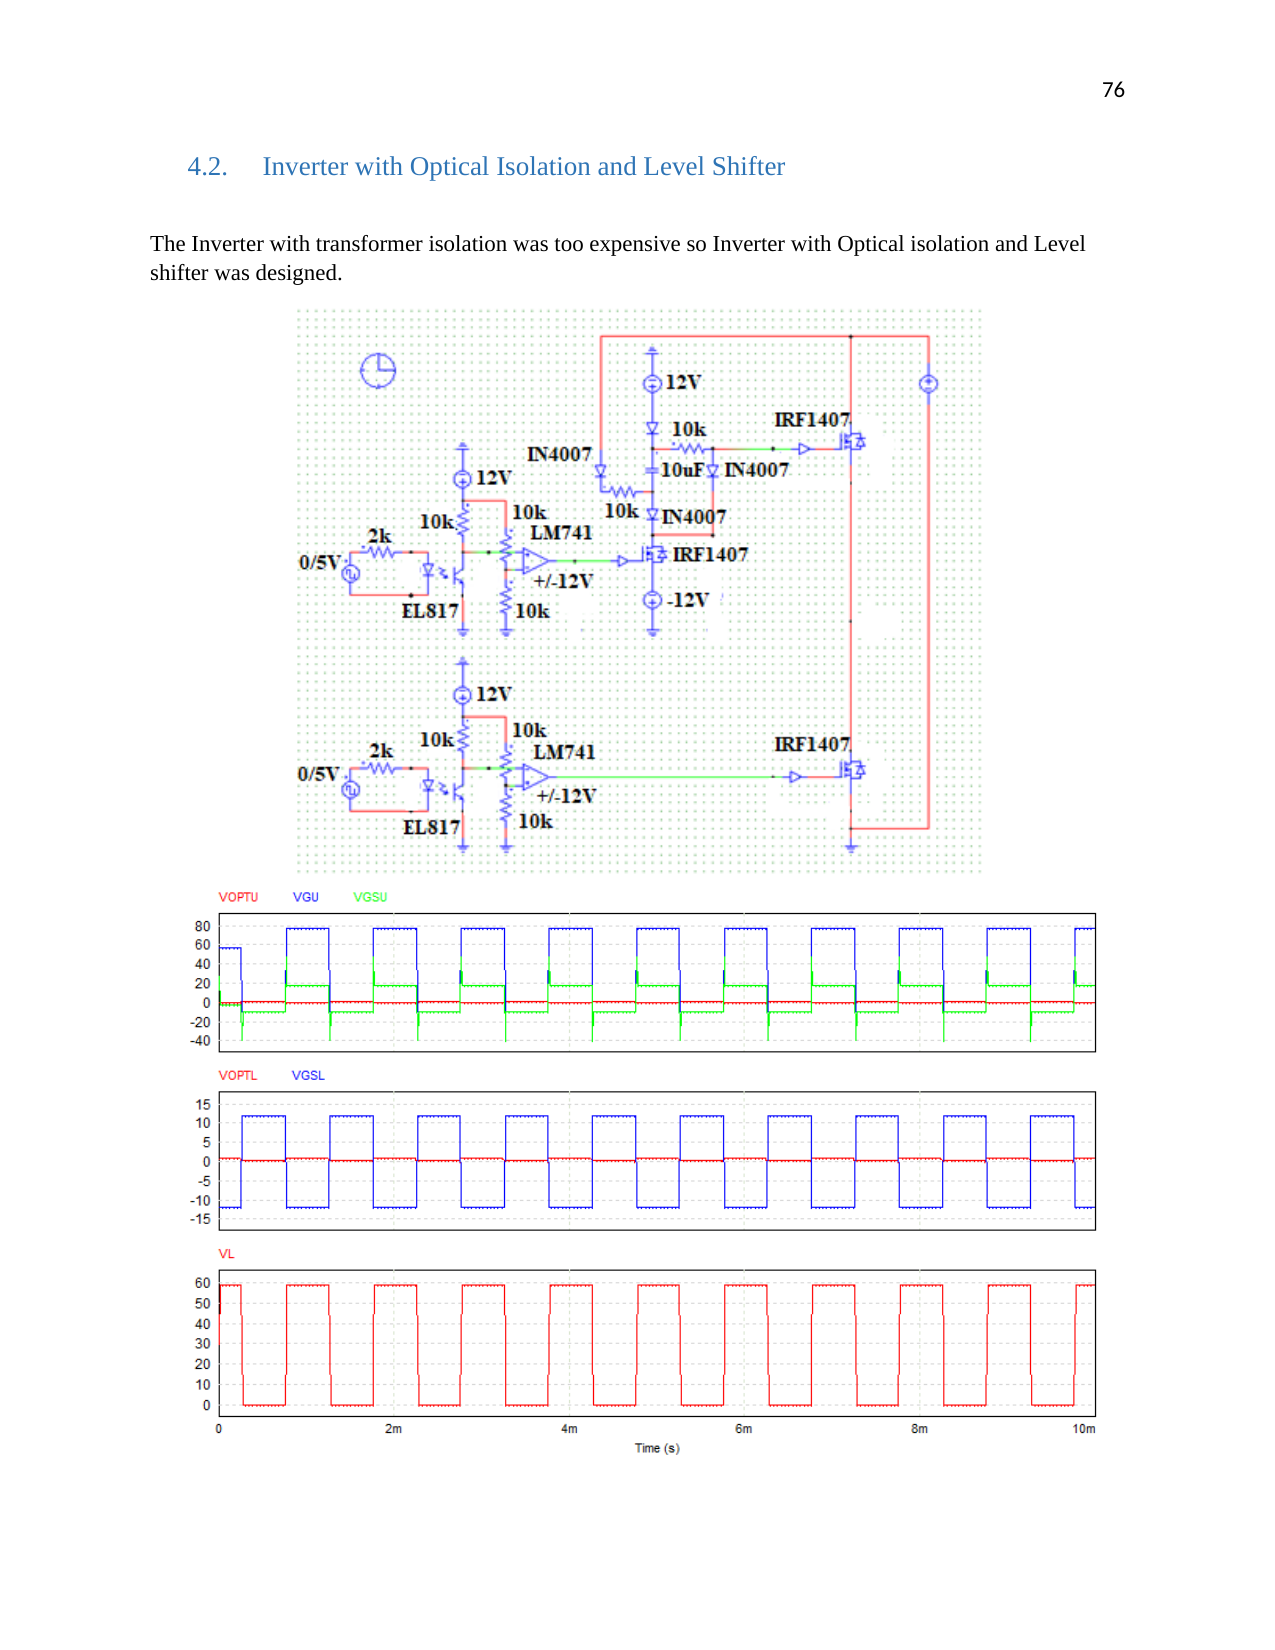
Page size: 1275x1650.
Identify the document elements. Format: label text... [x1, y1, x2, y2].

text The Inverter with transformer isolation was too expensive so Inverter with Optical isolation and Level shifter was designed. [150, 230, 1125, 285]
subtitle Inverter with Optical Isolation and Level Shifter [187, 150, 1125, 181]
picture [164, 881, 1111, 1464]
picture [293, 303, 982, 880]
